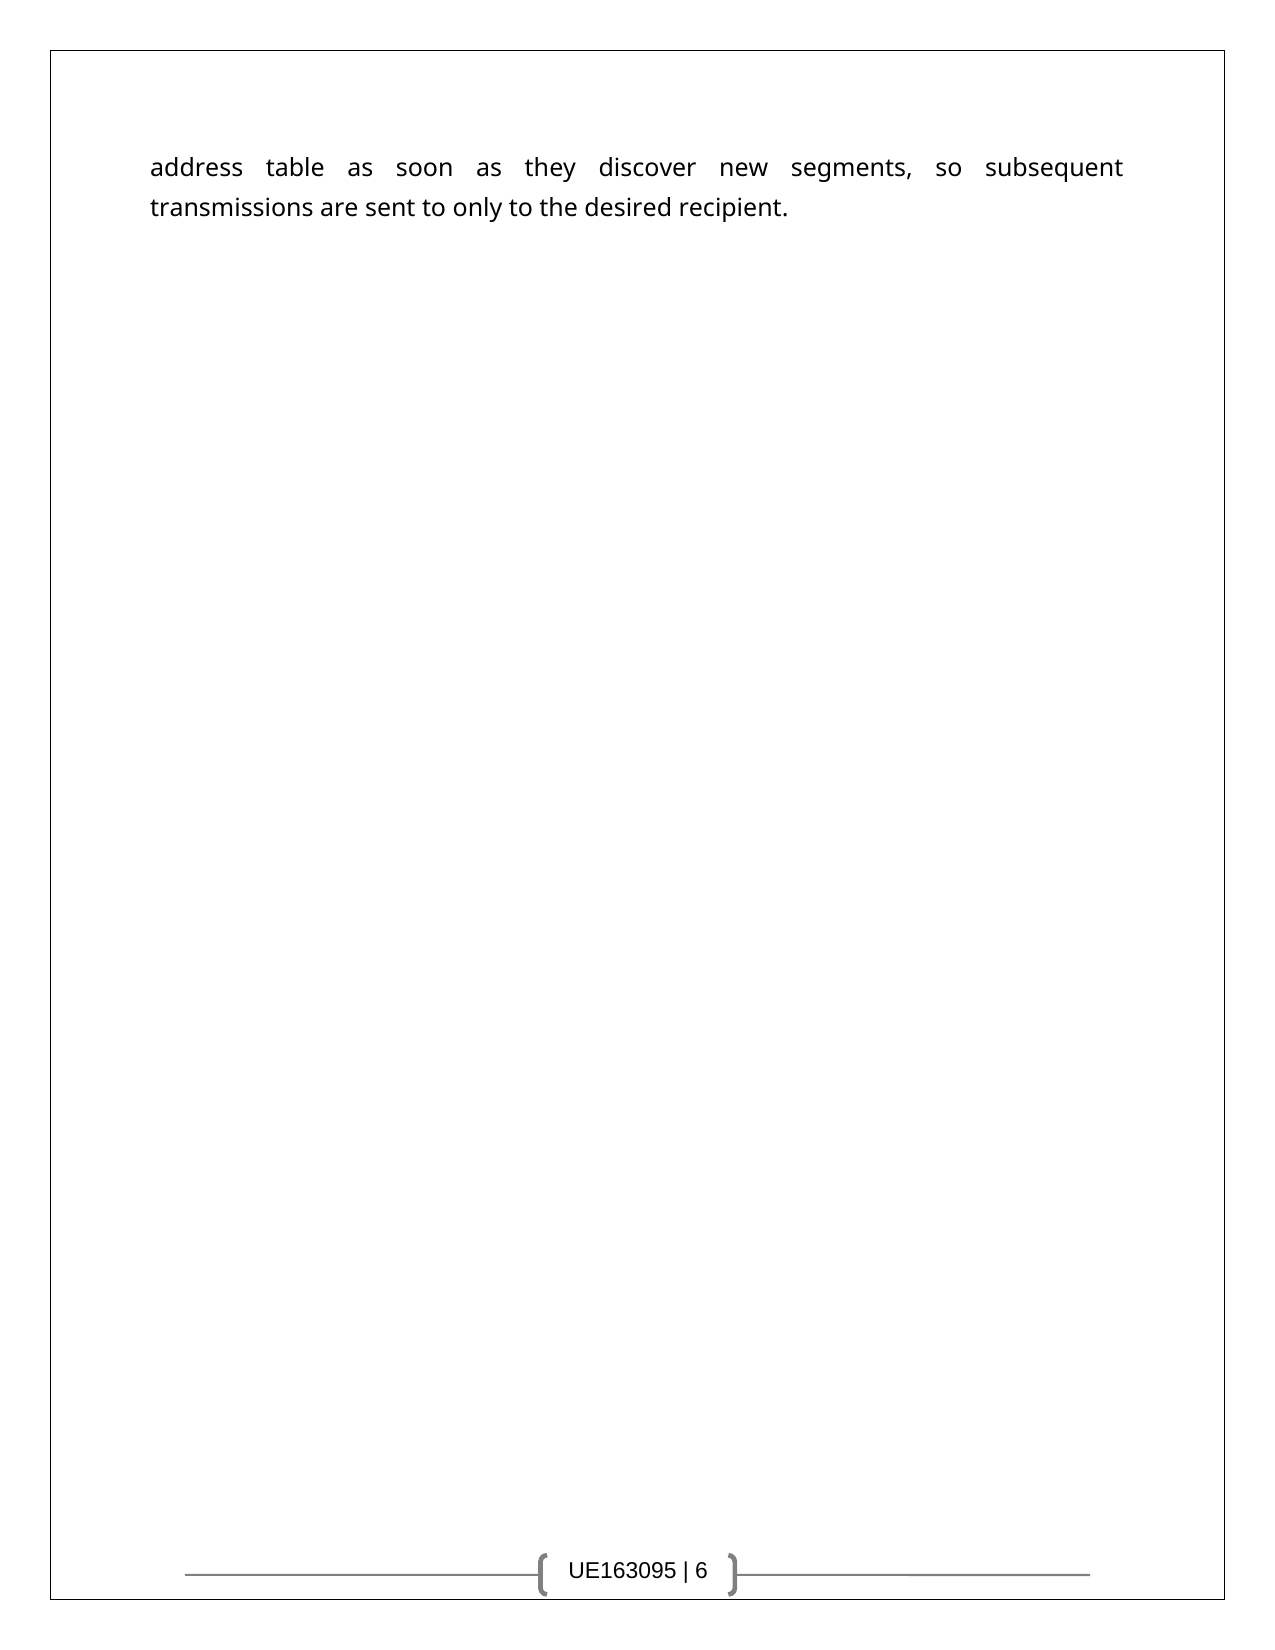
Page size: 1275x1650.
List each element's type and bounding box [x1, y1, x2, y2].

text [150, 150, 1125, 223]
